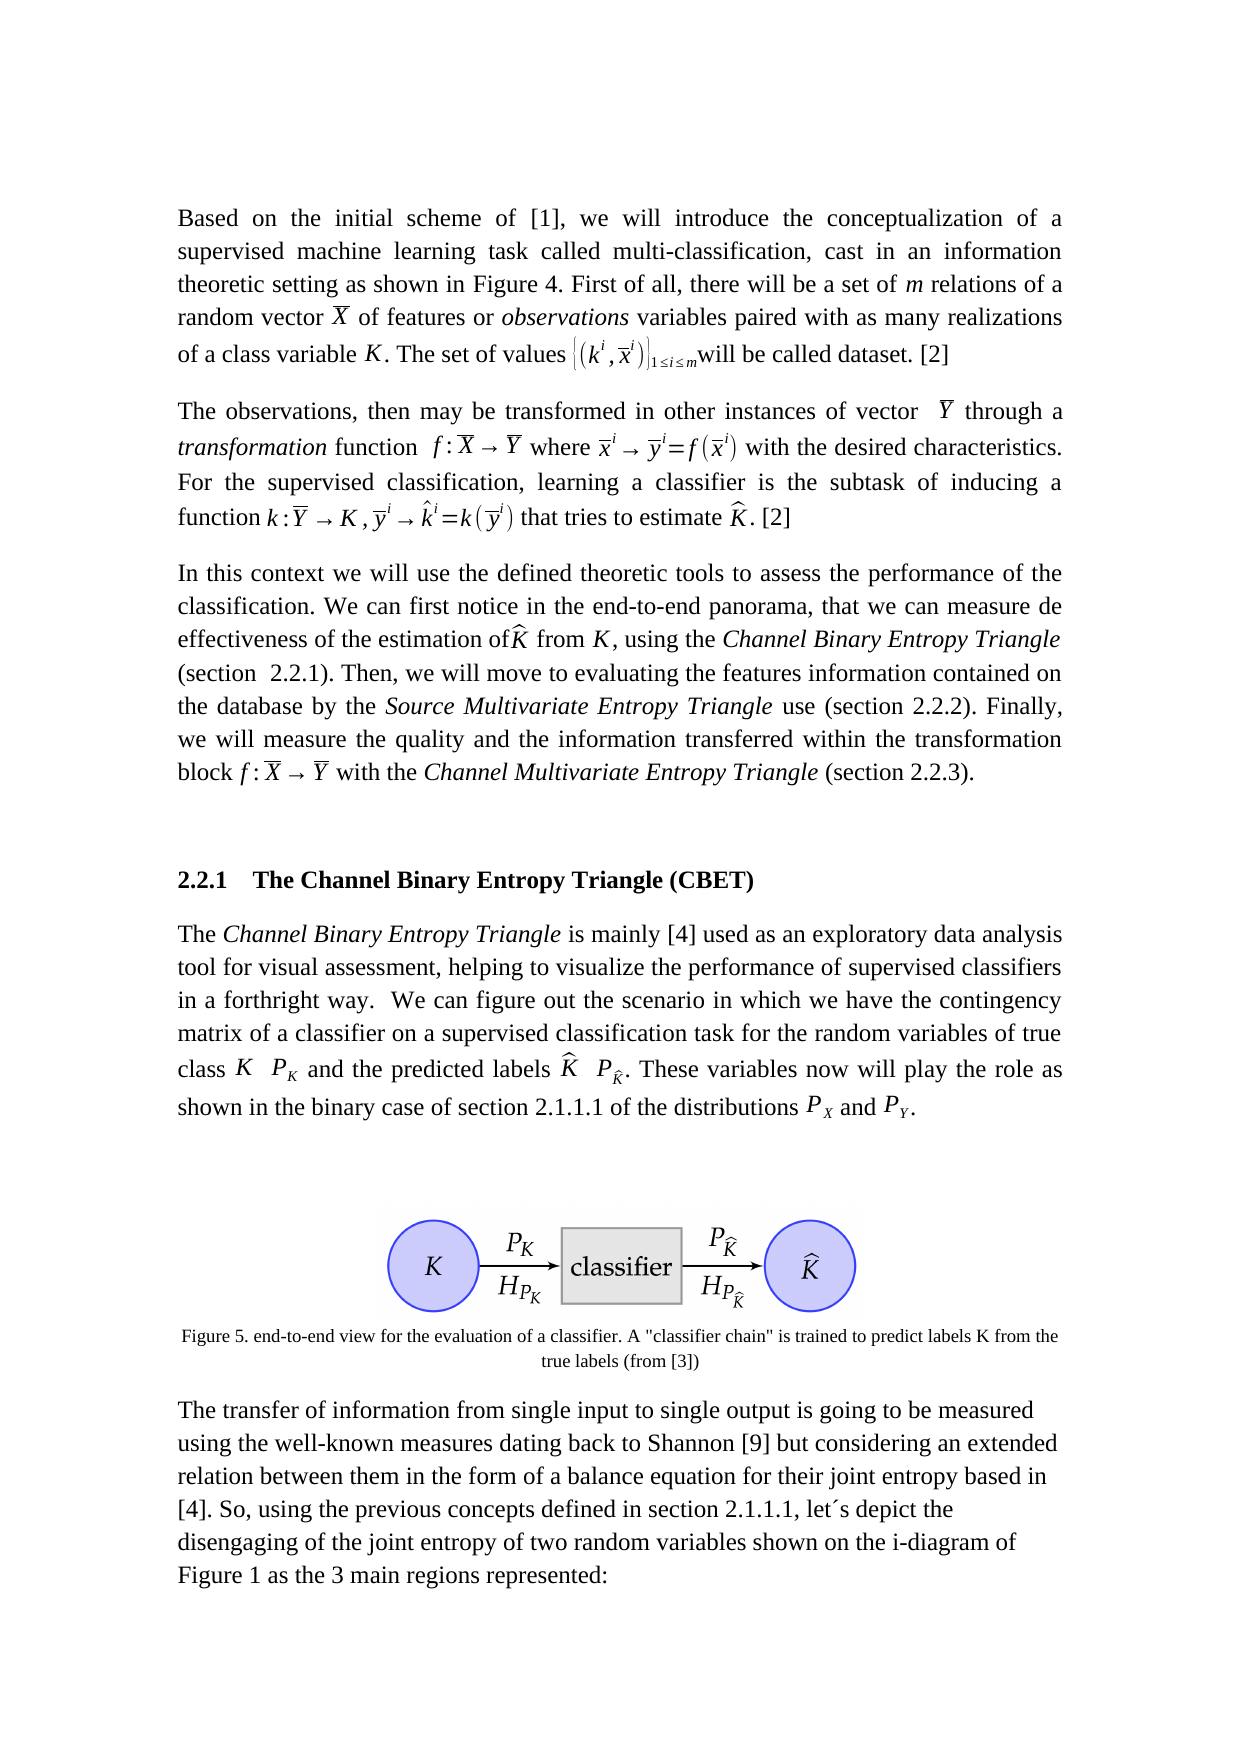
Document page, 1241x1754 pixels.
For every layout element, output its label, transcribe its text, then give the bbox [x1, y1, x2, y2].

text Figure 5. end-to-end view for the evaluation of a classifier. A "classifier chain" is trained to predict labels K from the true labels (from) [177, 1325, 1063, 1371]
text The observations, then may be transformed in other instances of vector through a transformation function where with the desired characteristics. For the supervised classification, learning a classifier is the subtask of inducing a function that tries to estimate . [177, 396, 1063, 533]
text Based on the initial scheme of , we will introduce the conceptualization of a supervised machine learning task called multi-classification, cast in an information theoretic setting as shown in Figure 4. First of all, there will be a set of m relations of a random vector of features or observations variables paired with as many realizations of a class variable . The set of values will be called dataset. [177, 203, 1063, 371]
text In this context we will use the defined theoretic tools to assess the performance of the classification. We can first notice in the end-to-end panorama, that we can measure de effectiveness of the estimation of from , using the Channel Binary Entropy Triangle (section 2.2.1). Then, we will move to evaluating the features information contained on the database by the Source Multivariate Entropy Triangle use (section 2.2.2). Finally, we will measure the quality and the information transferred within the transformation block with the Channel Multivariate Entropy Triangle (section 2.2.4). [177, 558, 1063, 786]
picture [373, 1201, 867, 1321]
text The transfer of information from single input to single output is going to be measured using the well-known measures dating back to Shannon but considering an extended relation between them in the form of a balance equation for their joint entropy based in . So, using the previous concepts defined in section 2.1.1.1, let´s depict the disengaging of the joint entropy of two random variables shown on the i-diagram of Figure 1 as the 3 main regions represented: [177, 1395, 1063, 1589]
subtitle The Channel Binary Entropy Triangle (CBET) [177, 865, 1063, 894]
text The Channel Binary Entropy Triangle is mainly used as an exploratory data analysis tool for visual assessment, helping to visualize the performance of supervised classifiers in a forthright way. We can figure out the scenario in which we have the contingency matrix of a classifier on a supervised classification task for the random variables of true class and the predicted labels . These variables now will play the role as shown in the binary case of section 2.1.1.1 of the distributions and . [177, 919, 1063, 1122]
